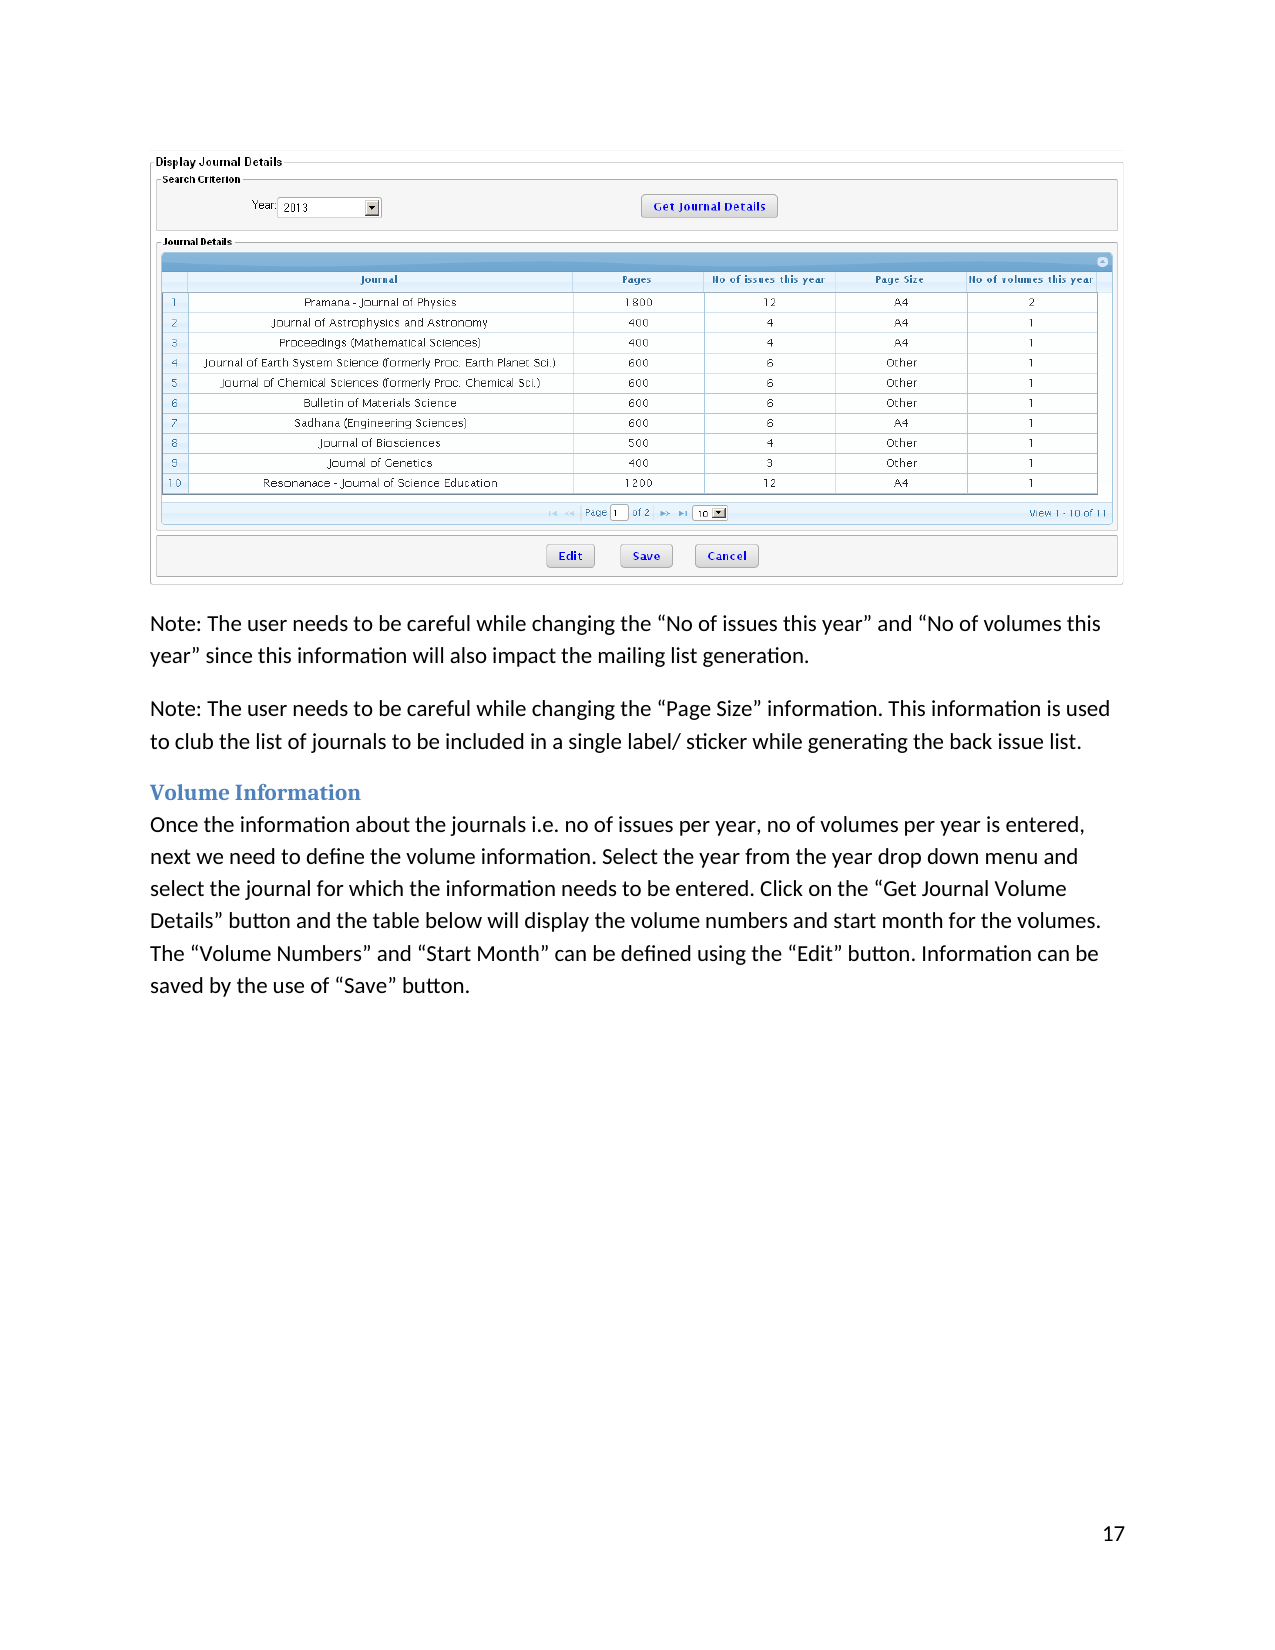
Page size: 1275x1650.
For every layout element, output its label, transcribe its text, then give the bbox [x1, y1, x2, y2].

text Once the information about the journals i.e. no of issues per year, no of volumes per year is entered, next we need to define the volume information. Select the year from the year drop down menu and select the journal for which the information needs to be entered. Click on the “Get Journal Volume Details” button and the table below will display the volume numbers and start month for the volumes. The “Volume Numbers” and “Start Month” can be defined using the “Edit” button. Information can be saved by the use of “Save” button. [150, 810, 1125, 999]
picture [150, 150, 1124, 585]
subtitle Volume Information [150, 780, 1125, 806]
text Note: The user needs to be careful while changing the “Page Size” information. This information is used to club the list of journals to be included in a single label/ sticker while generating the back issue list. [150, 694, 1125, 755]
text Note: The user needs to be careful while changing the “No of issues this year” and “No of volumes this year” since this information will also impact the mailing list generation. [150, 609, 1125, 669]
